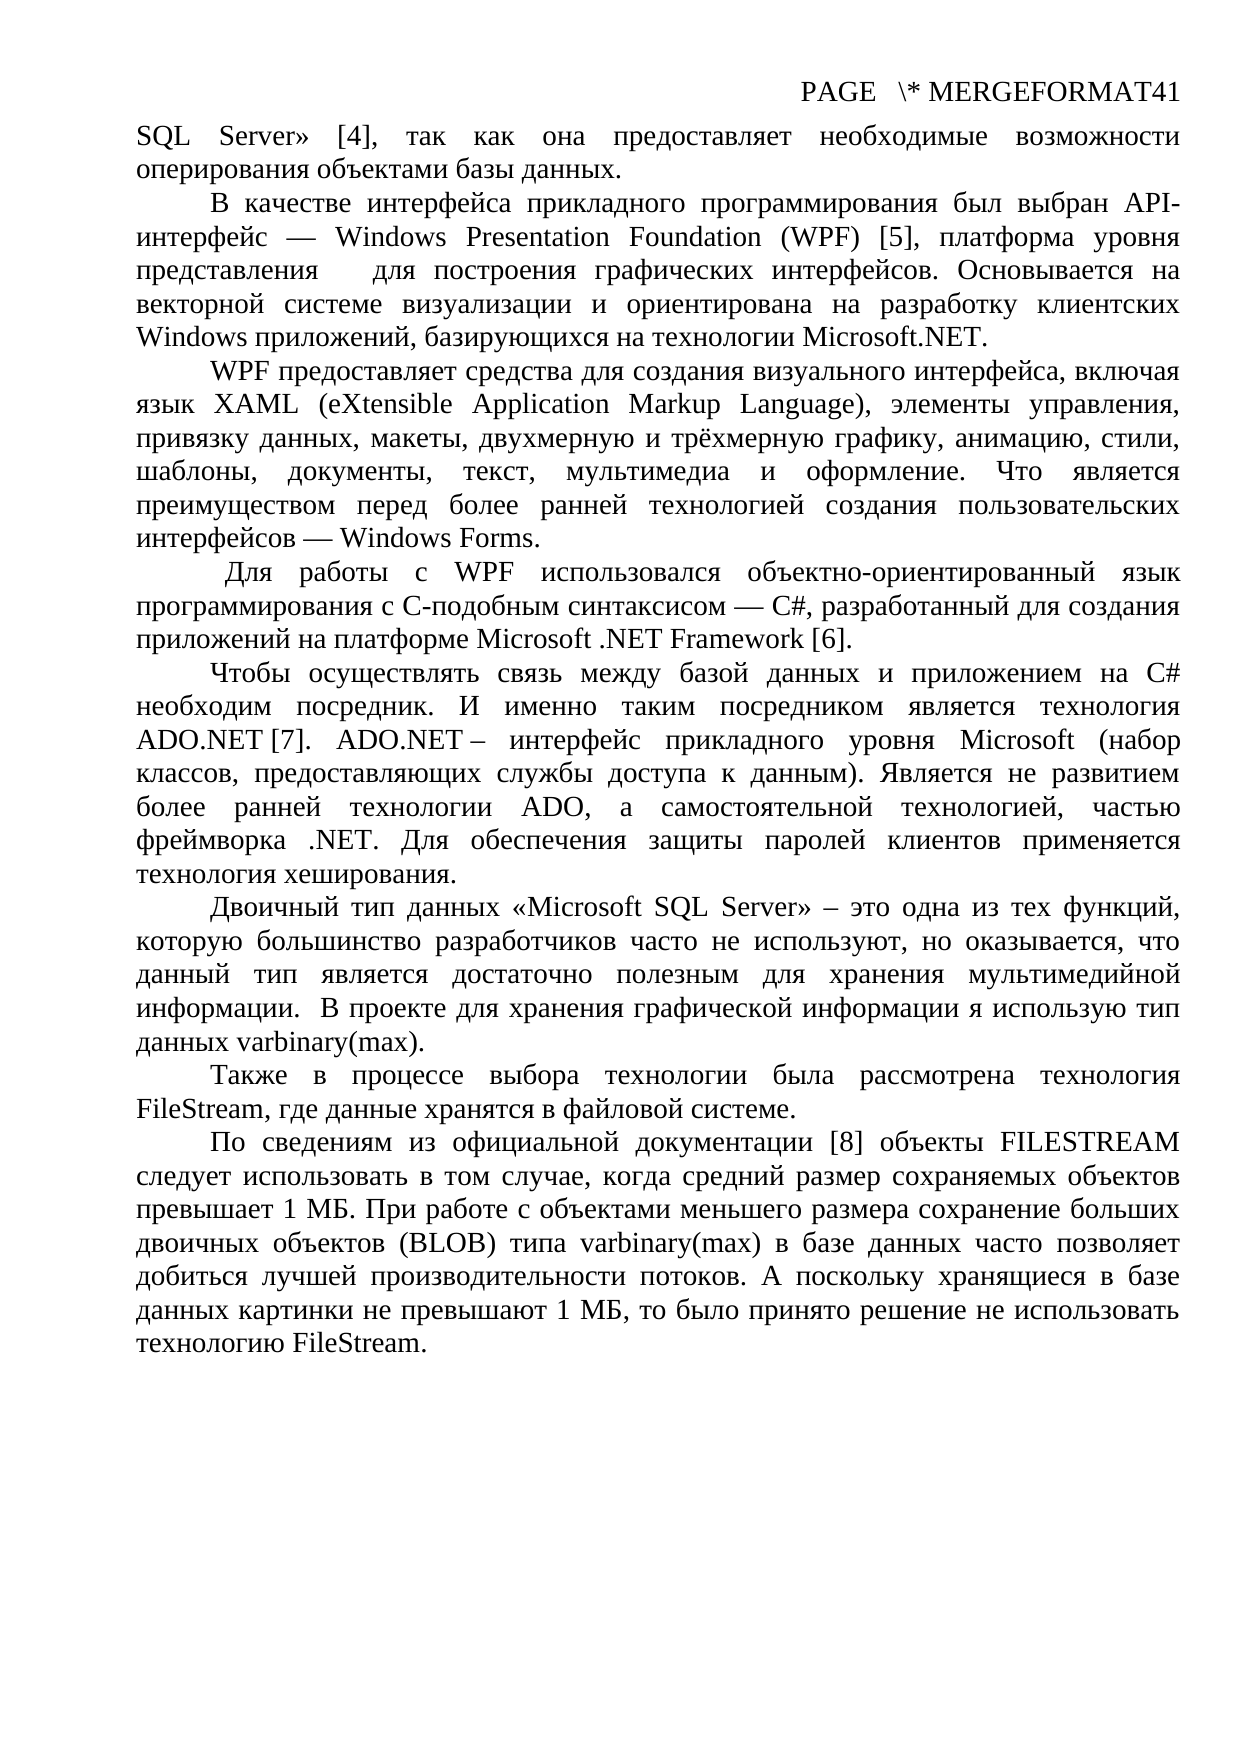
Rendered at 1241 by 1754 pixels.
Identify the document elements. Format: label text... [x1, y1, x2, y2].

text Также в процессе выбора технологии была рассмотрена технология FileStream, где данные хранятся в файловой системе. [136, 1057, 1181, 1124]
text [136, 118, 1181, 185]
text WPF предоставляет средства для создания визуального интерфейса, включая язык XAML (eXtensible Application Markup Language), элементы управления, привязку данных, макеты, двухмерную и трёхмерную графику, анимацию, стили, шаблоны, документы, текст, мультимедиа и оформление. Что является преимуществом перед более ранней технологией создания пользовательских интерфейсов — Windows Forms. [136, 353, 1181, 554]
text По сведениям из официальной документации [8] объекты FILESTREAM следует использовать в том случае, когда средний размер сохраняемых объектов превышает 1 МБ. При работе с объектами меньшего размера сохранение больших двоичных объектов (BLOB) типа varbinary(max) в базе данных часто позволяет добиться лучшей производительности потоков. А поскольку хранящиеся в базе данных картинки не превышают 1 МБ, то было принято решение не использовать технологию FileStream. [136, 1124, 1181, 1359]
text Для работы с WPF использовался объектно-ориентированный язык программирования с С-подобным синтаксисом — С#, разработанный для создания приложений на платформе Microsoft .NET Framework [6]. [136, 554, 1181, 655]
text В качестве интерфейса прикладного программирования был выбран API-интерфейс — Windows Presentation Foundation (WPF) [5], платформа уровня представления для построения графических интерфейсов. Основывается на векторной системе визуализации и ориентирована на разработку клиентских Windows приложений, базирующихся на технологии Microsoft.NET. [136, 185, 1181, 353]
text Чтобы осуществлять связь между базой данных и приложением на C# необходим посредник. И именно таким посредником является технология ADO.NET [7]. ADO.NET – интерфейс прикладного уровня Microsoft (набор классов, предоставляющих службы доступа к данным). Является не развитием более ранней технологии ADO, а самостоятельной технологией, частью фреймворка .NET. Для обеспечения защиты паролей клиентов применяется технология хеширования. [136, 655, 1181, 889]
text Двоичный тип данных «Microsoft SQL Server» – это одна из тех функций, которую большинство разработчиков часто не используют, но оказывается, что данный тип является достаточно полезным для хранения мультимедийной информации. В проекте для хранения графической информации я использую тип данных varbinary(max). [136, 889, 1181, 1057]
